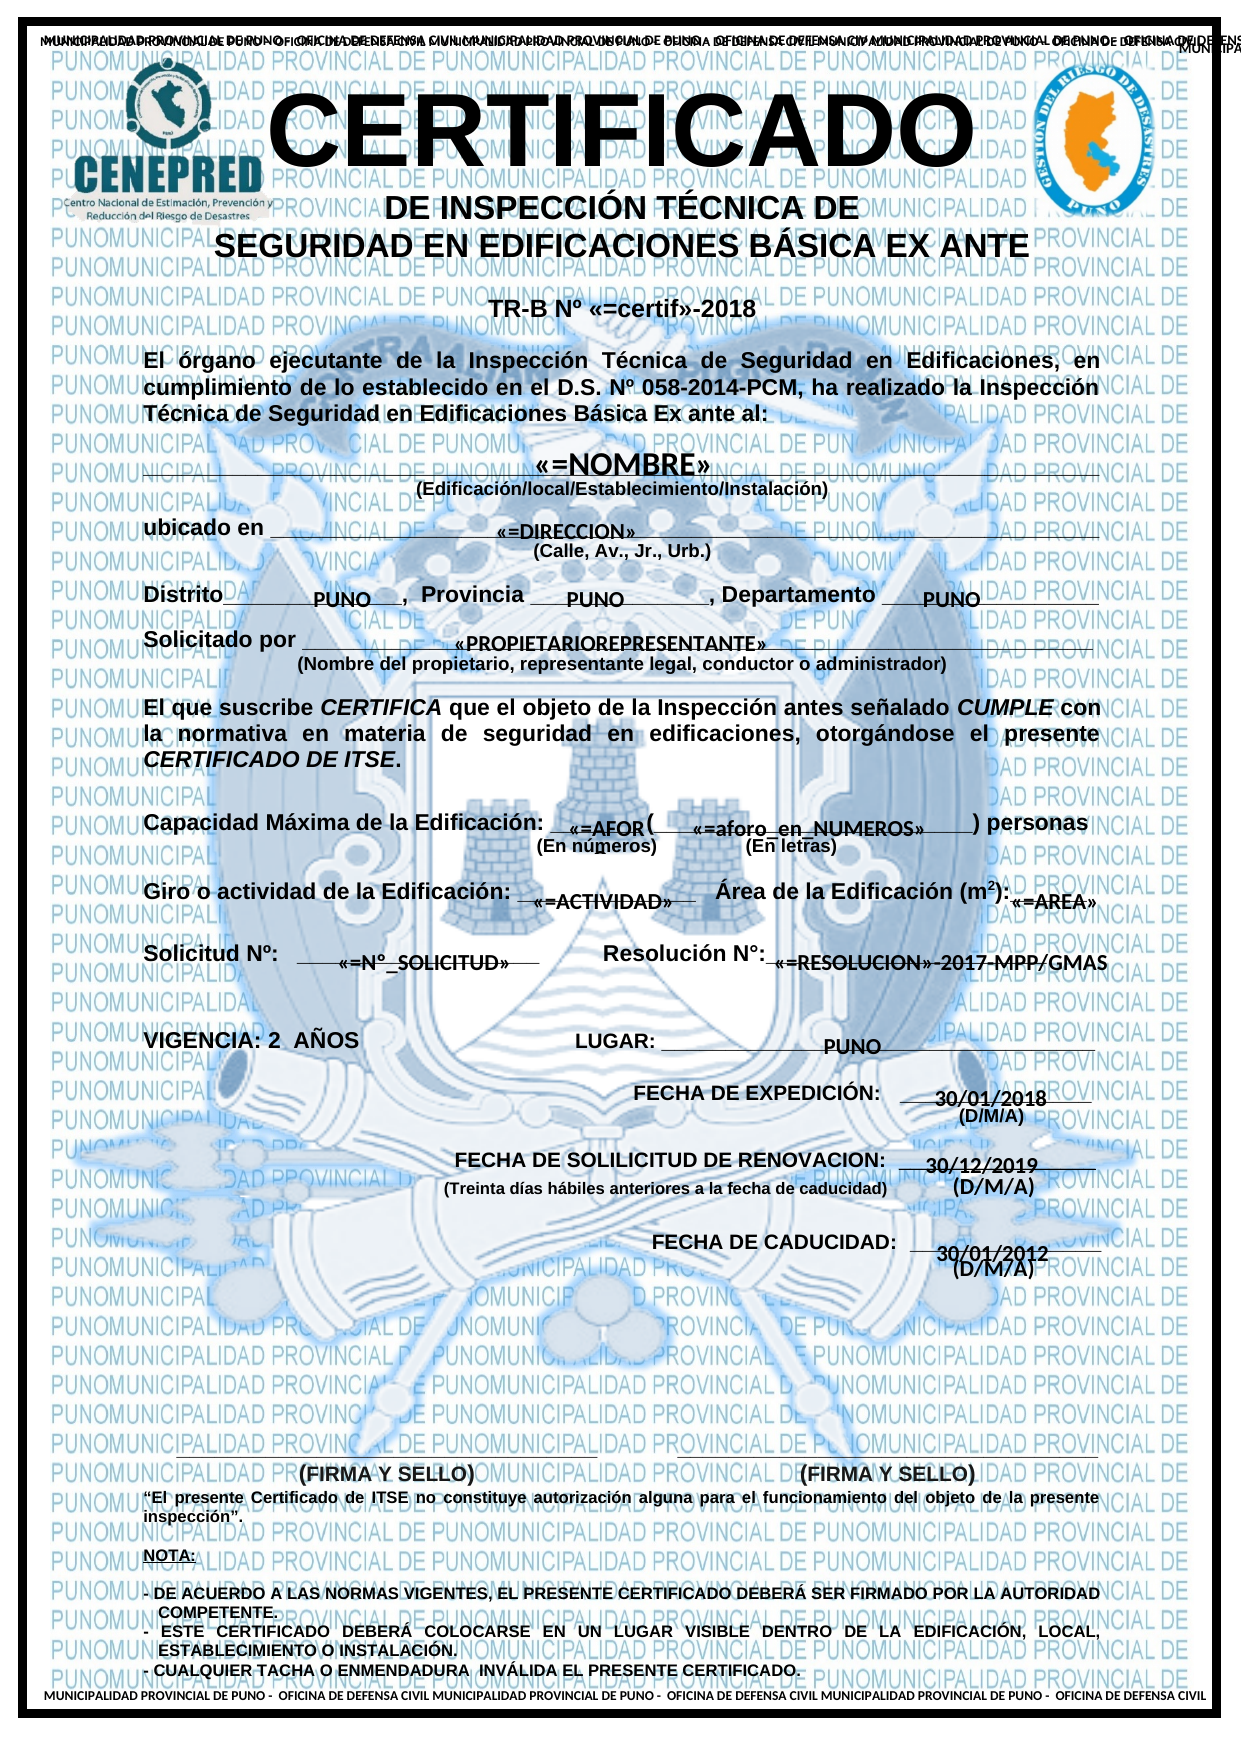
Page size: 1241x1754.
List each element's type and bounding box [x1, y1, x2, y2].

picture [50, 35, 1194, 1696]
